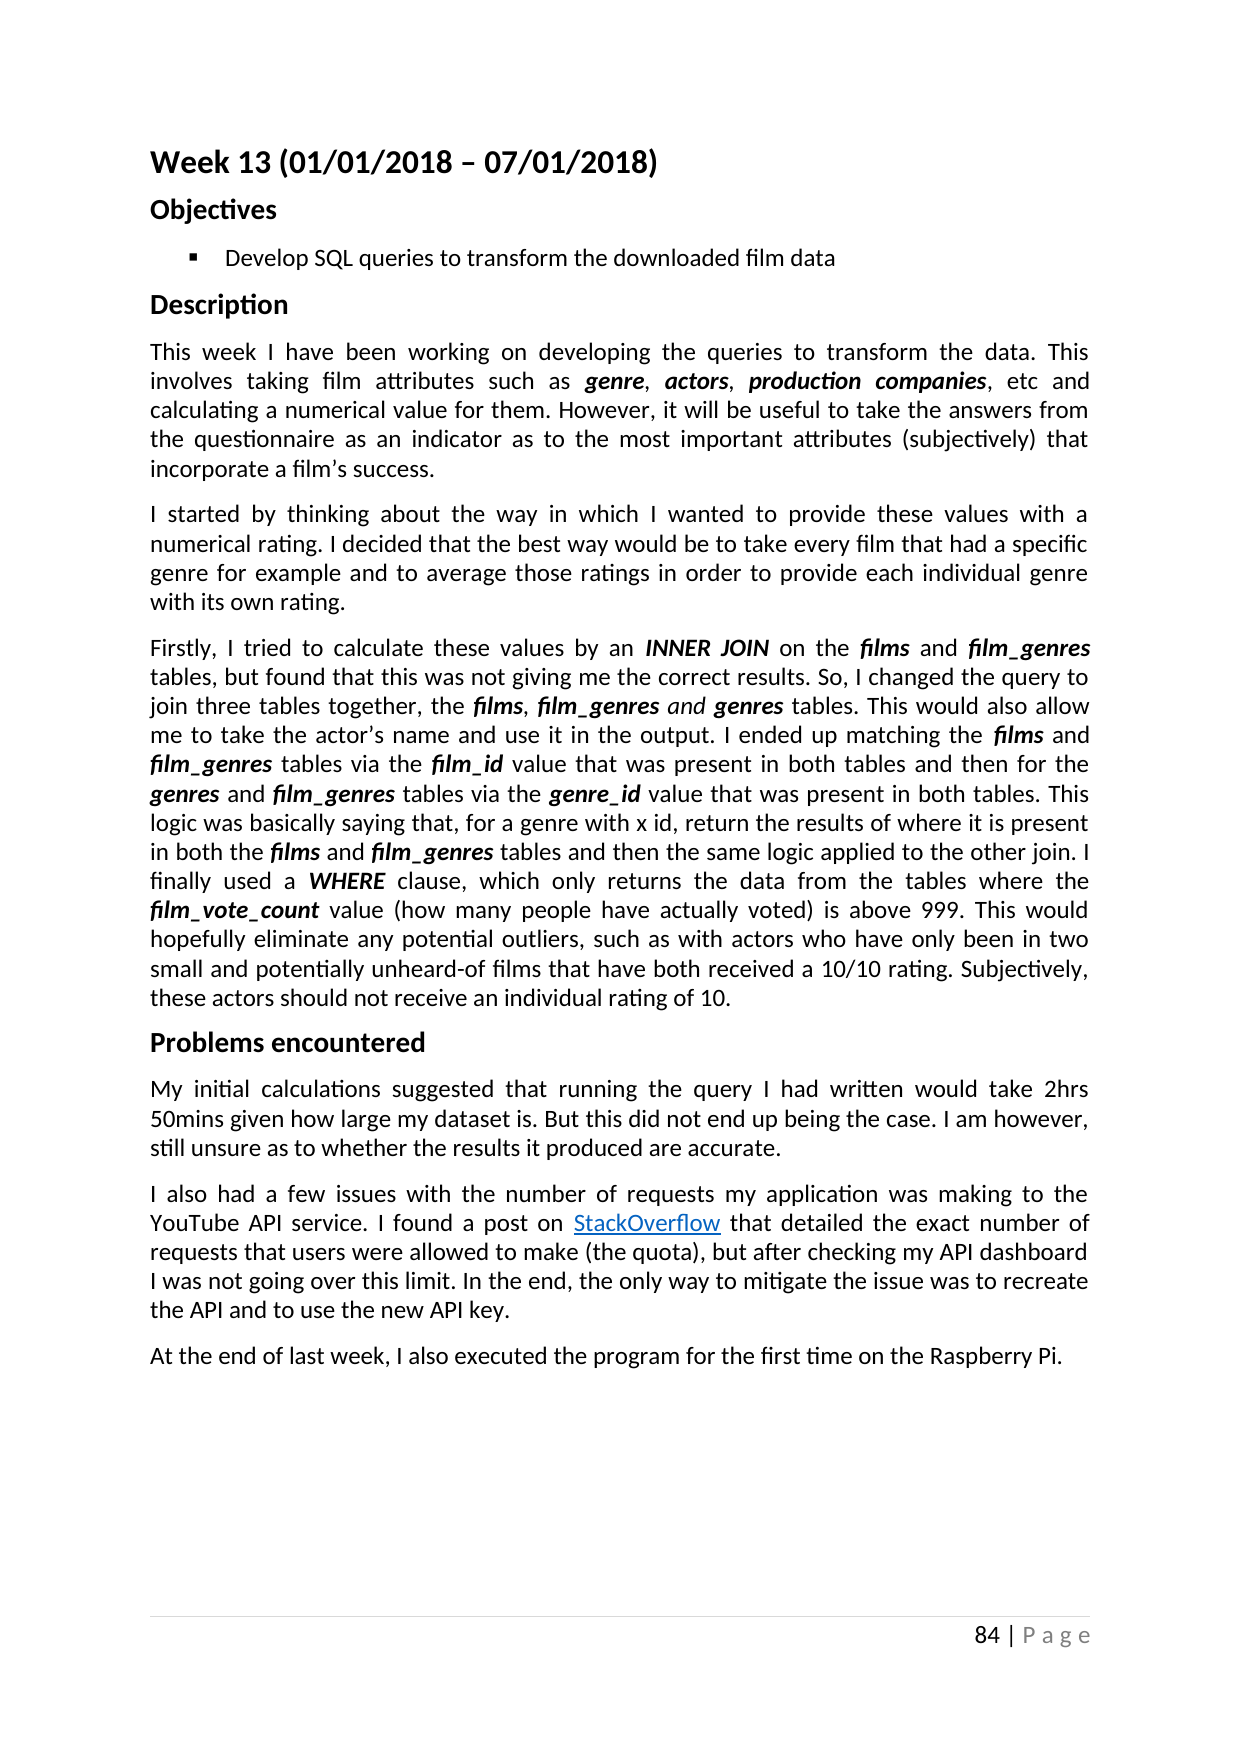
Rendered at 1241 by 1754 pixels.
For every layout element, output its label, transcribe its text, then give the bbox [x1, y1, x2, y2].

text I also had a few issues with the number of requests my application was making to the YouTube API service. I found a post on StackOverflow that detailed the exact number of requests that users were allowed to make (the quota), but after checking my API dashboard I was not going over this limit. In the end, the only way to mitigate the issue was to recreate the API and to use the new API key. [150, 1179, 1090, 1324]
text Objectives [150, 196, 1090, 225]
text Problems encountered [150, 1029, 1090, 1058]
text I started by thinking about the way in which I wanted to provide these values with a numerical rating. I decided that the best way would be to take every film that had a specific genre for example and to average those ratings in order to provide each individual genre with its own rating. [150, 499, 1090, 616]
list Develop SQL queries to transform the downloaded film data [187, 242, 1090, 272]
text Week 13 (01/01/2018 – 07/01/2018) [150, 150, 1090, 179]
text This week I have been working on developing the queries to transform the data. This involves taking film attributes such as genre, actors, production companies, etc and calculating a numerical value for them. However, it will be useful to take the answers from the questionnaire as an indicator as to the most important attributes (subjectively) that incorporate a film’s success. [150, 337, 1090, 483]
text My initial calculations suggested that running the query I had written would take 2hrs 50mins given how large my dataset is. But this did not end up being the case. I am however, still unsure as to whether the results it produced are accurate. [150, 1074, 1090, 1162]
text Firstly, I tried to calculate these values by an INNER JOIN on the films and film_genres tables, but found that this was not giving me the correct results. So, I changed the query to join three tables together, the films, film_genres and genres tables. This would also allow me to take the actor’s name and use it in the output. I ended up matching the films and film_genres tables via the film_id value that was present in both tables and then for the genres and film_genres tables via the genre_id value that was present in both tables. This logic was basically saying that, for a genre with x id, return the results of where it is present in both the films and film_genres tables and then the same logic applied to the other join. I finally used a WHERE clause, which only returns the data from the tables where the film_vote_count value (how many people have actually voted) is above 999. This would hopefully eliminate any potential outliers, such as with actors who have only been in two small and potentially unheard-of films that have both received a 10/10 rating. Subjectively, these actors should not receive an individual rating of 10. [150, 633, 1090, 1012]
text Description [150, 291, 1090, 320]
text At the end of last week, I also executed the program for the first time on the Raspberry Pi. [150, 1341, 1090, 1370]
